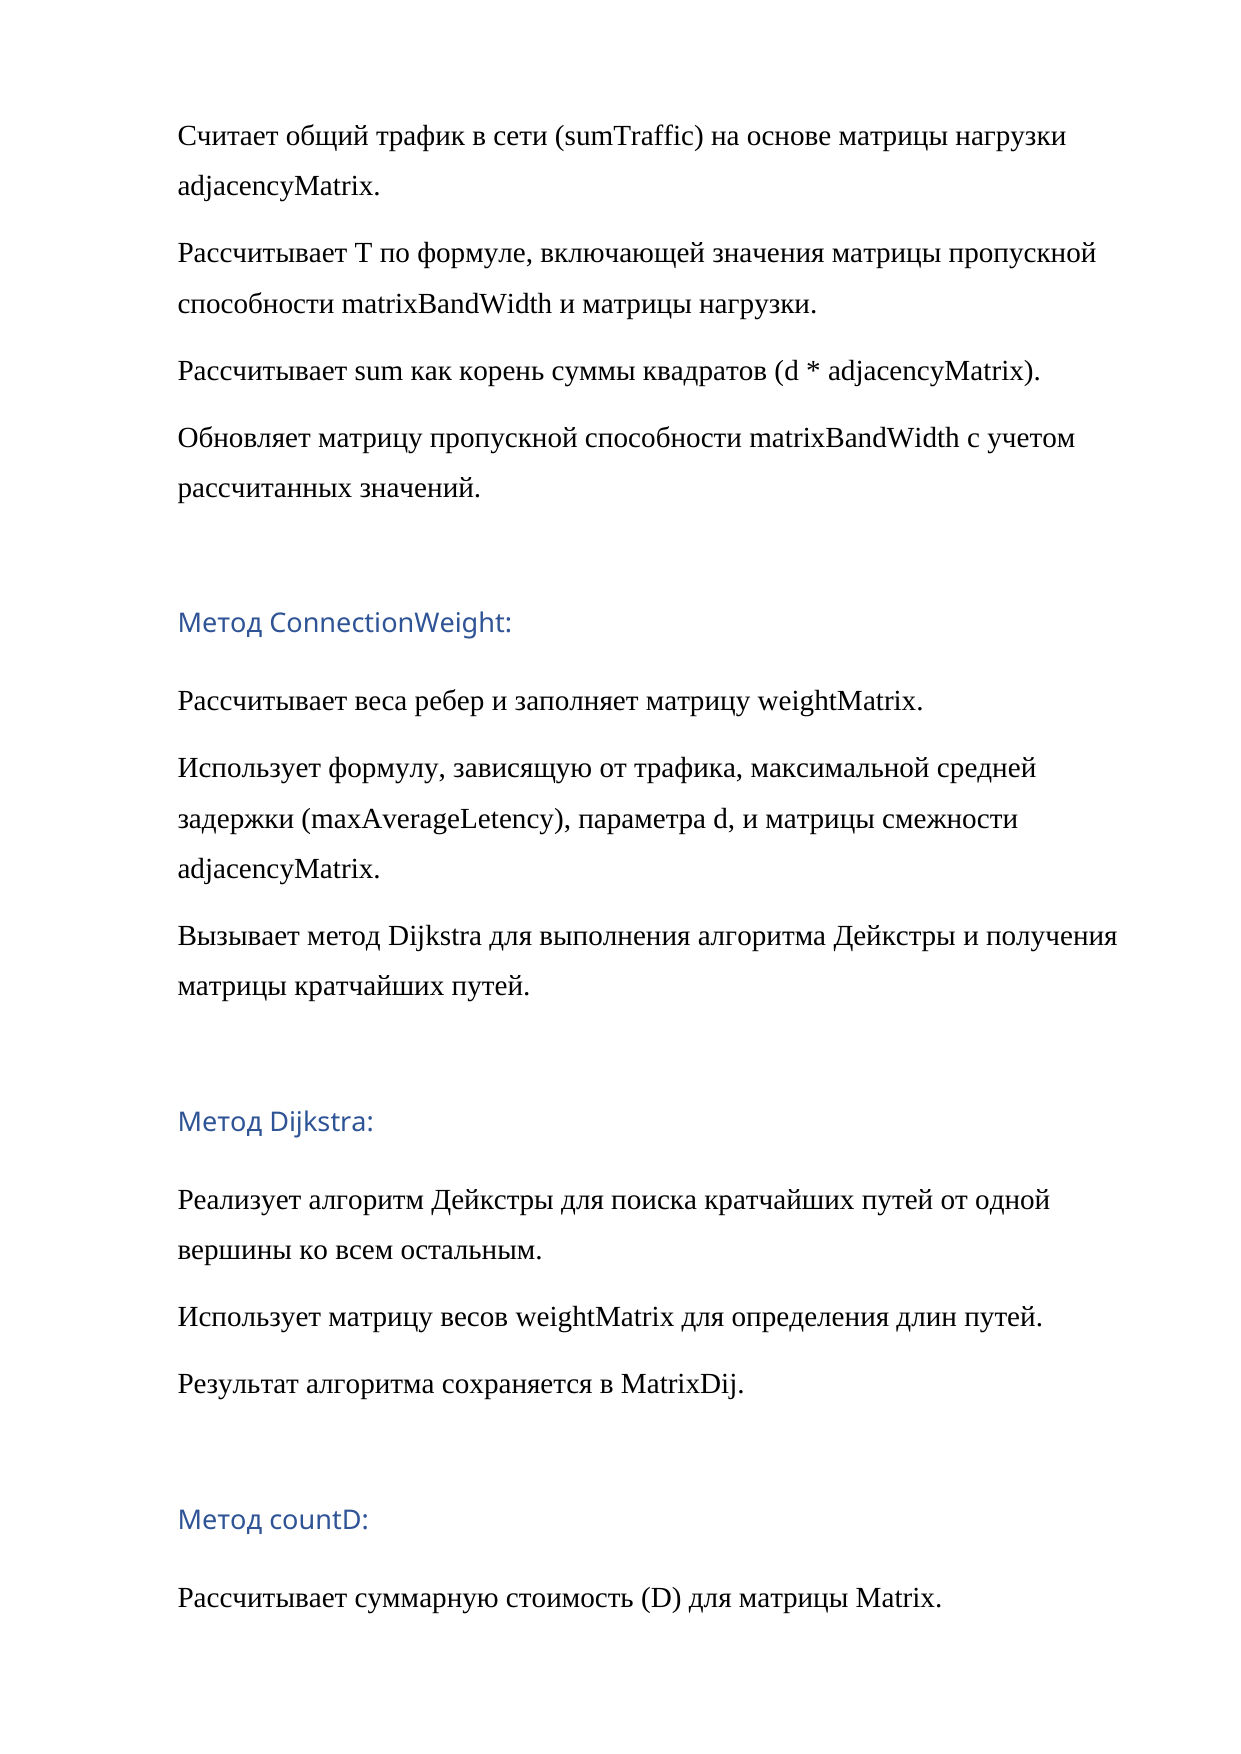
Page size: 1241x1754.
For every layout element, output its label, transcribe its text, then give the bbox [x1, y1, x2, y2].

text Использует матрицу весов weightMatrix для определения длин путей. [177, 1299, 1152, 1333]
text Обновляет матрицу пропускной способности matrixBandWidth с учетом рассчитанных значений. [177, 420, 1152, 503]
text Результат алгоритма сохраняется в MatrixDij. [177, 1366, 1152, 1400]
text Вызывает метод Dijkstra для выполнения алгоритма Дейкстры и получения матрицы кратчайших путей. [177, 918, 1152, 1002]
text Использует формулу, зависящую от трафика, максимальной средней задержки (maxAverageLetency), параметра d, и матрицы смежности adjacencyMatrix. [177, 751, 1152, 885]
subtitle Метод countD: [177, 1500, 1152, 1577]
text Считает общий трафик в сети (sumTraffic) на основе матрицы нагрузки adjacencyMatrix. [177, 118, 1152, 202]
subtitle Метод Dijkstra: [177, 1102, 1152, 1179]
text Рассчитывает T по формуле, включающей значения матрицы пропускной способности matrixBandWidth и матрицы нагрузки. [177, 235, 1152, 319]
text Реализует алгоритм Дейкстры для поиска кратчайших путей от одной вершины ко всем остальным. [177, 1182, 1152, 1266]
text Рассчитывает суммарную стоимость (D) для матрицы Matrix. [177, 1580, 1152, 1613]
text Рассчитывает веса ребер и заполняет матрицу weightMatrix. [177, 683, 1152, 717]
text Рассчитывает sum как корень суммы квадратов (d * adjacencyMatrix). [177, 353, 1152, 386]
subtitle Метод ConnectionWeight: [177, 604, 1152, 681]
